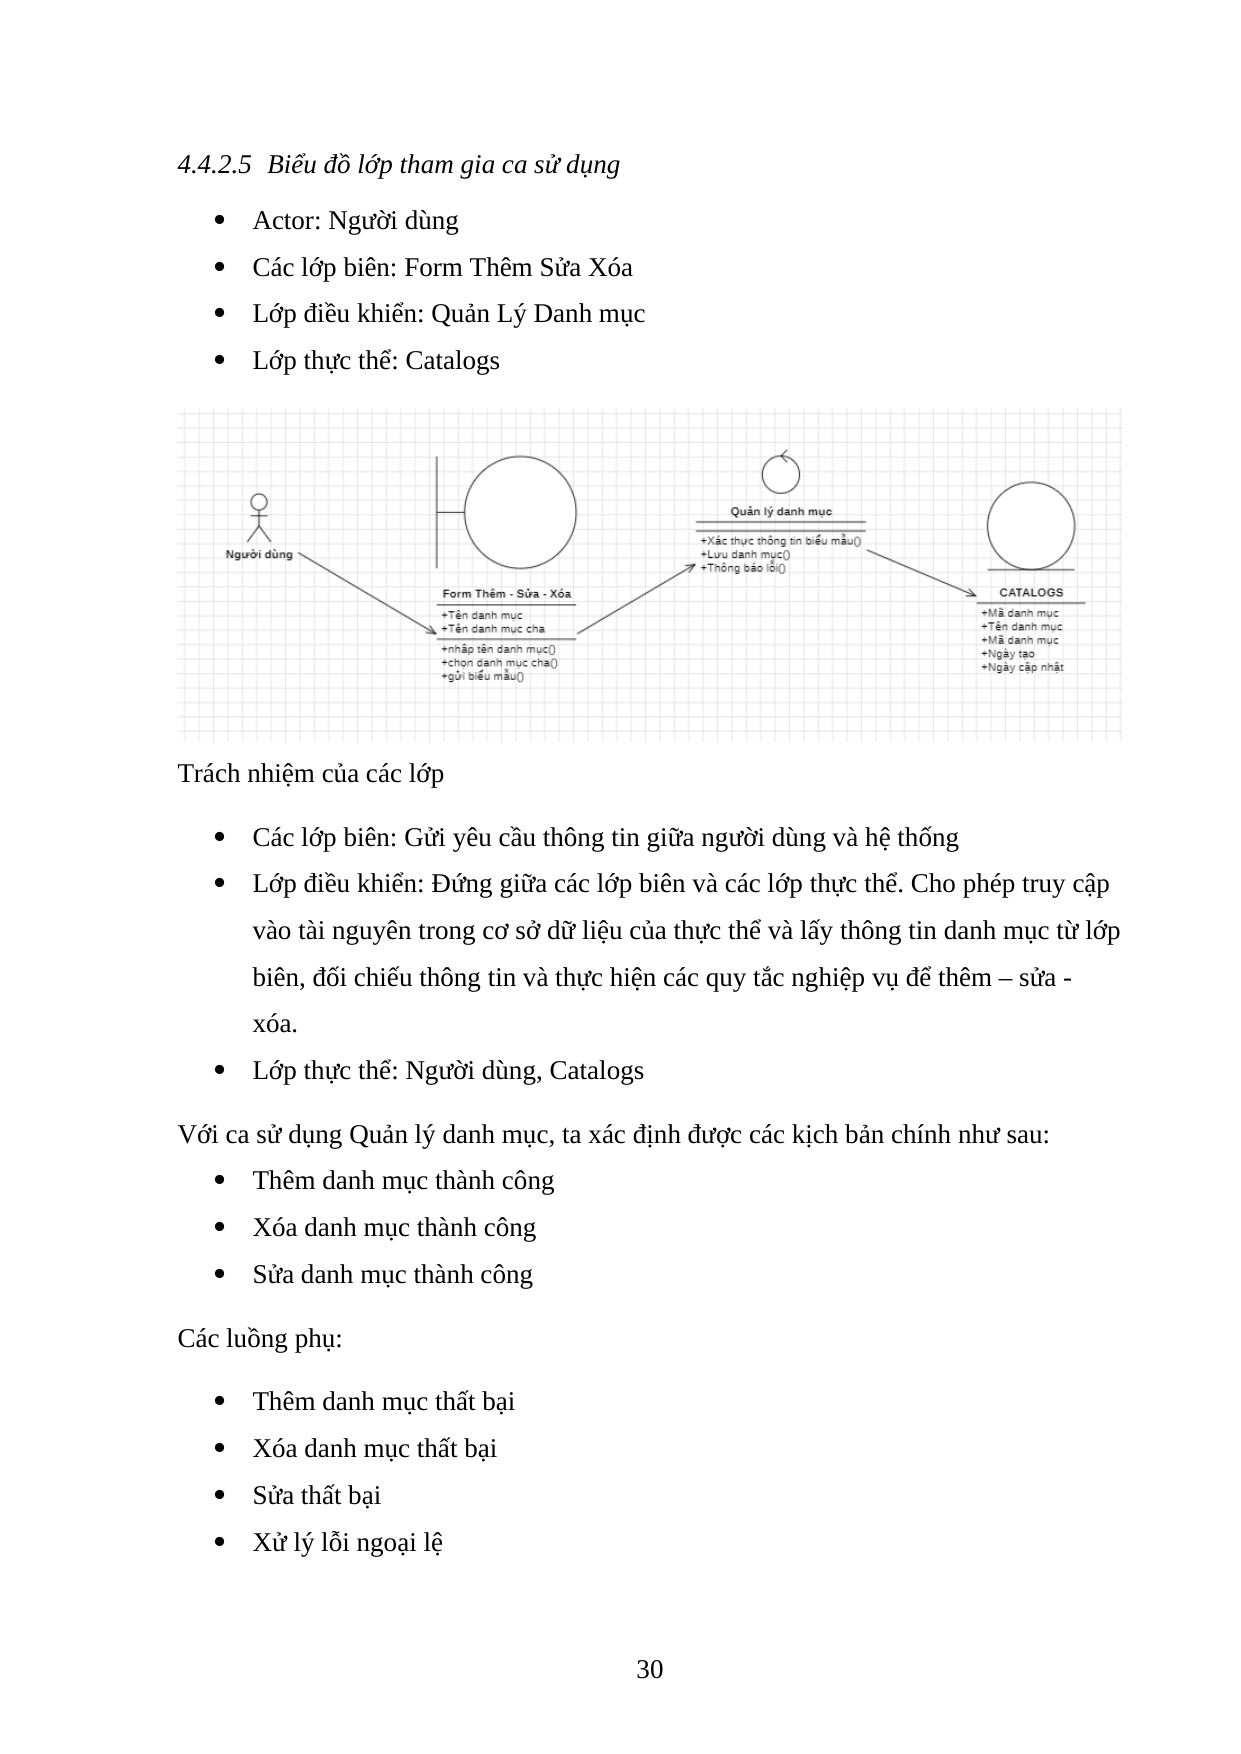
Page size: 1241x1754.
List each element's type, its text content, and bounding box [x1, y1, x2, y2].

picture [177, 408, 1123, 742]
list Xóa danh mục thành công [215, 1211, 1122, 1243]
list Sửa thất bại [215, 1479, 1122, 1510]
list Các lớp biên: Gửi yêu cầu thông tin giữa người dùng và hệ thống [215, 821, 1122, 852]
list Lớp điều khiển: Đứng giữa các lớp biên và các lớp thực thể. Cho phép truy cập vào tài nguyên trong cơ sở dữ liệu của thực thể và lấy thông tin danh mục từ lớp biên, đối chiếu thông tin và thực hiện các quy tắc nghiệp vụ để thêm – sửa - xóa. [215, 867, 1122, 1039]
subtitle Biểu đồ lớp tham gia ca sử dụng [177, 148, 1122, 179]
list Xóa danh mục thất bại [215, 1432, 1122, 1463]
list Các lớp biên: Form Thêm Sửa Xóa [215, 251, 1122, 282]
list Sửa danh mục thành công [215, 1258, 1122, 1289]
text Các luồng phụ: [177, 1322, 1122, 1353]
list Thêm danh mục thất bại [215, 1385, 1122, 1416]
list Lớp thực thể: Catalogs [215, 344, 1122, 376]
text Với ca sử dụng Quản lý danh mục, ta xác định được các kịch bản chính như sau: [177, 1118, 1122, 1149]
text Trách nhiệm của các lớp [177, 742, 1122, 788]
list Lớp điều khiển: Quản Lý Danh mục [215, 298, 1122, 329]
list Lớp thực thể: Người dùng, Catalogs [215, 1054, 1122, 1086]
list Xử lý lỗi ngoại lệ [215, 1526, 1122, 1557]
list Actor: Người dùng [215, 204, 1122, 235]
list Thêm danh mục thành công [215, 1164, 1122, 1196]
